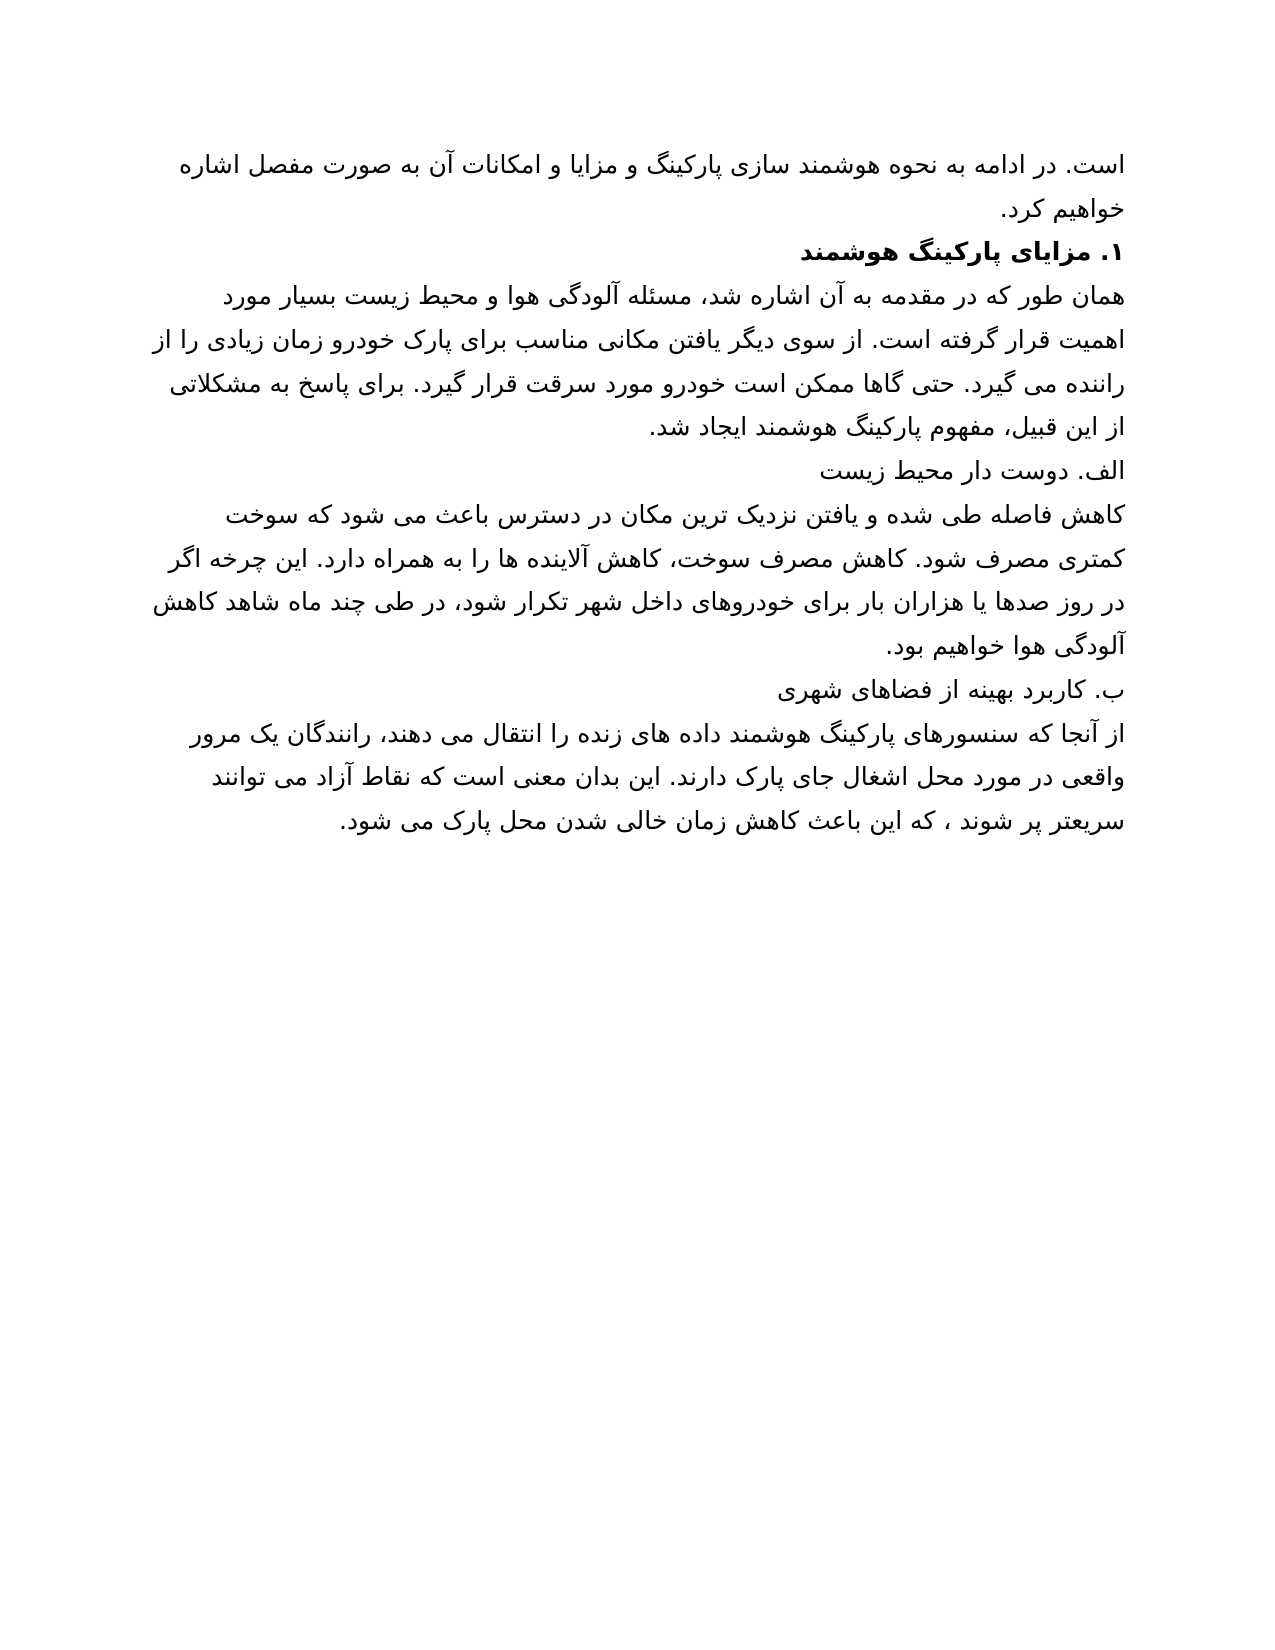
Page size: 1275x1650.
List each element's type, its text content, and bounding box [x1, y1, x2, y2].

text از آنجا که سنسورهای پارکینگ هوشمند داده های زنده را انتقال می دهند، رانندگان یک مرور واقعی در مورد محل اشغال جای پارک دارند. این بدان معنی است که نقاط آزاد می توانند سریعتر پر شوند ، که این باعث کاهش زمان خالی شدن محل پارک می شود. [150, 719, 1125, 835]
text الف. دوست دار محیط زیست [150, 456, 1125, 485]
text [150, 150, 1125, 223]
text ب. کاربرد بهینه از فضاهای شهری [150, 675, 1125, 704]
text همان طور که در مقدمه به آن اشاره شد، مسئله آلودگی هوا و محیط زیست بسیار مورد اهمیت قرار گرفته است. از سوی دیگر یافتن مکانی مناسب برای پارک خودرو زمان زیادی را از راننده می گیرد. حتی گاها ممکن است خودرو مورد سرقت قرار گیرد. برای پاسخ به مشکلاتی از این قبیل، مفهوم پارکینگ هوشمند ایجاد شد. [150, 281, 1125, 442]
text کاهش فاصله طی شده و یافتن نزدیک ترین مکان در دسترس باعث می شود که سوخت کمتری مصرف شود. کاهش مصرف سوخت، کاهش آلاینده ها را به همراه دارد. این چرخه اگر در روز صدها یا هزاران بار برای خودروهای داخل شهر تکرار شود، در طی چند ماه شاهد کاهش آلودگی هوا خواهیم بود. [150, 500, 1125, 660]
text ١. مزایای پارکینگ هوشمند [150, 237, 1125, 267]
